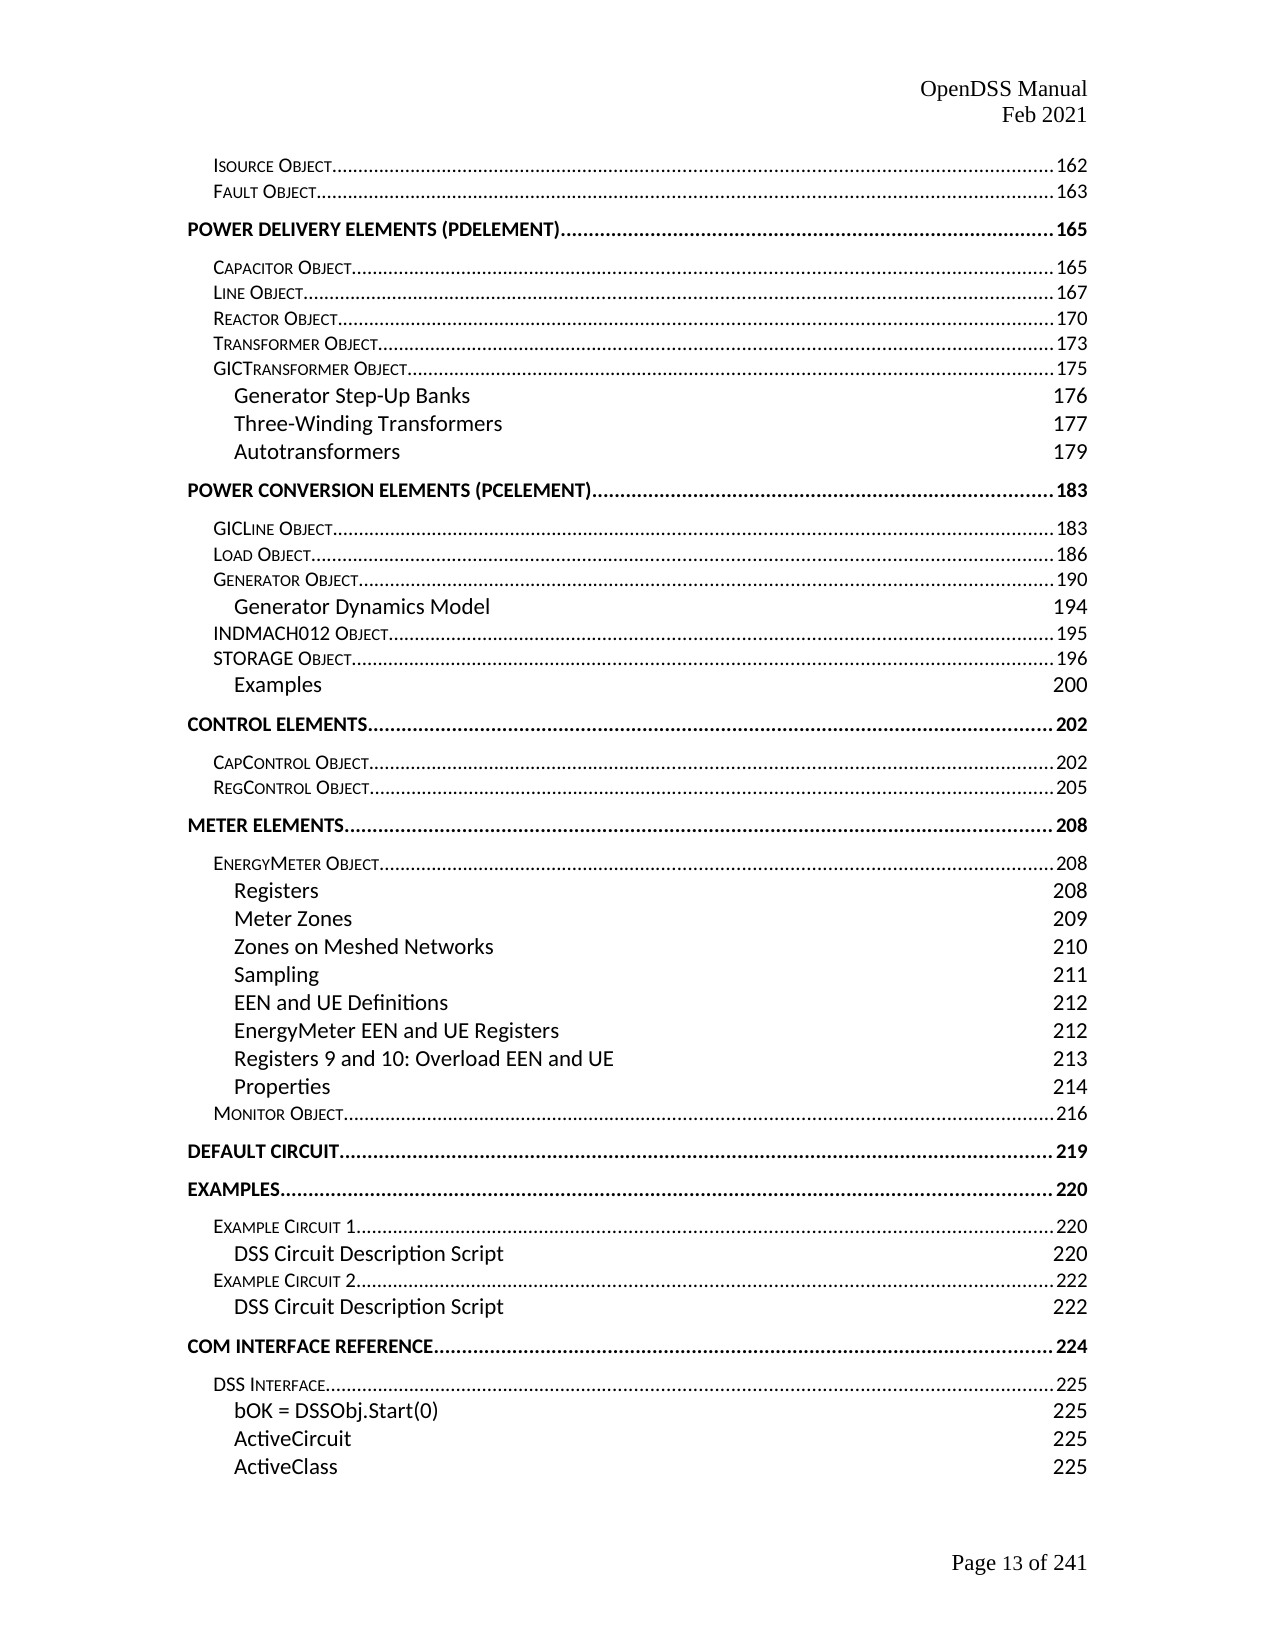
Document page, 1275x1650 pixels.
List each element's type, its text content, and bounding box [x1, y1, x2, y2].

text Properties 214 [234, 1072, 1087, 1100]
text Example Circuit 1 220 [213, 1214, 1087, 1239]
text Line Object 167 [213, 279, 1087, 305]
text Registers 208 [234, 876, 1087, 904]
text ActiveCircuit 225 [234, 1424, 1087, 1452]
text Fault Object 163 [213, 178, 1087, 203]
text Generator Object 190 [213, 566, 1087, 592]
text DSS Circuit Description Script 222 [234, 1292, 1087, 1321]
text DSS Interface 225 [213, 1371, 1087, 1396]
text Example Circuit 2 222 [213, 1267, 1087, 1292]
text Meter Zones 209 [234, 904, 1087, 932]
text GICLine Object 183 [213, 516, 1087, 541]
text Isource Object 162 [213, 153, 1087, 178]
text bOK = DSSObj.Start(0) 225 [234, 1396, 1087, 1424]
text Sampling 211 [234, 960, 1087, 988]
text Monitor Object 216 [213, 1100, 1087, 1125]
text Three-Winding Transformers 177 [234, 409, 1087, 437]
text Load Object 186 [213, 541, 1087, 566]
text Transformer Object 173 [213, 330, 1087, 356]
text RegControl Object 205 [213, 774, 1087, 800]
text Autotransformers 179 [234, 437, 1087, 465]
text GICTransformer Object 175 [213, 356, 1087, 381]
text Default Circuit 219 [187, 1138, 1087, 1163]
text DSS Circuit Description Script 220 [234, 1239, 1087, 1267]
text Power Delivery Elements (PDelement) 165 [187, 216, 1087, 241]
text COM Interface Reference 224 [187, 1333, 1087, 1358]
text Examples 220 [187, 1176, 1087, 1201]
text ActiveClass 225 [234, 1452, 1087, 1480]
text Capacitor Object 165 [213, 254, 1087, 279]
text Generator Dynamics Model 194 [234, 592, 1087, 620]
text Meter Elements 208 [187, 812, 1087, 838]
text CapControl Object 202 [213, 749, 1087, 774]
text EnergyMeter Object 208 [213, 850, 1087, 876]
text Control Elements 202 [187, 711, 1087, 737]
text Reactor Object 170 [213, 305, 1087, 330]
text INDMACH012 Object 195 [213, 620, 1087, 645]
text Registers 9 and 10: Overload EEN and UE 213 [234, 1044, 1087, 1072]
text EEN and UE Definitions 212 [234, 988, 1087, 1016]
text Examples 200 [234, 671, 1087, 699]
text EnergyMeter EEN and UE Registers 212 [234, 1016, 1087, 1044]
text Generator Step-Up Banks 176 [234, 381, 1087, 409]
text Power Conversion Elements (PCelement) 183 [187, 478, 1087, 503]
text Zones on Meshed Networks 210 [234, 932, 1087, 960]
text STORAGE Object 196 [213, 645, 1087, 671]
